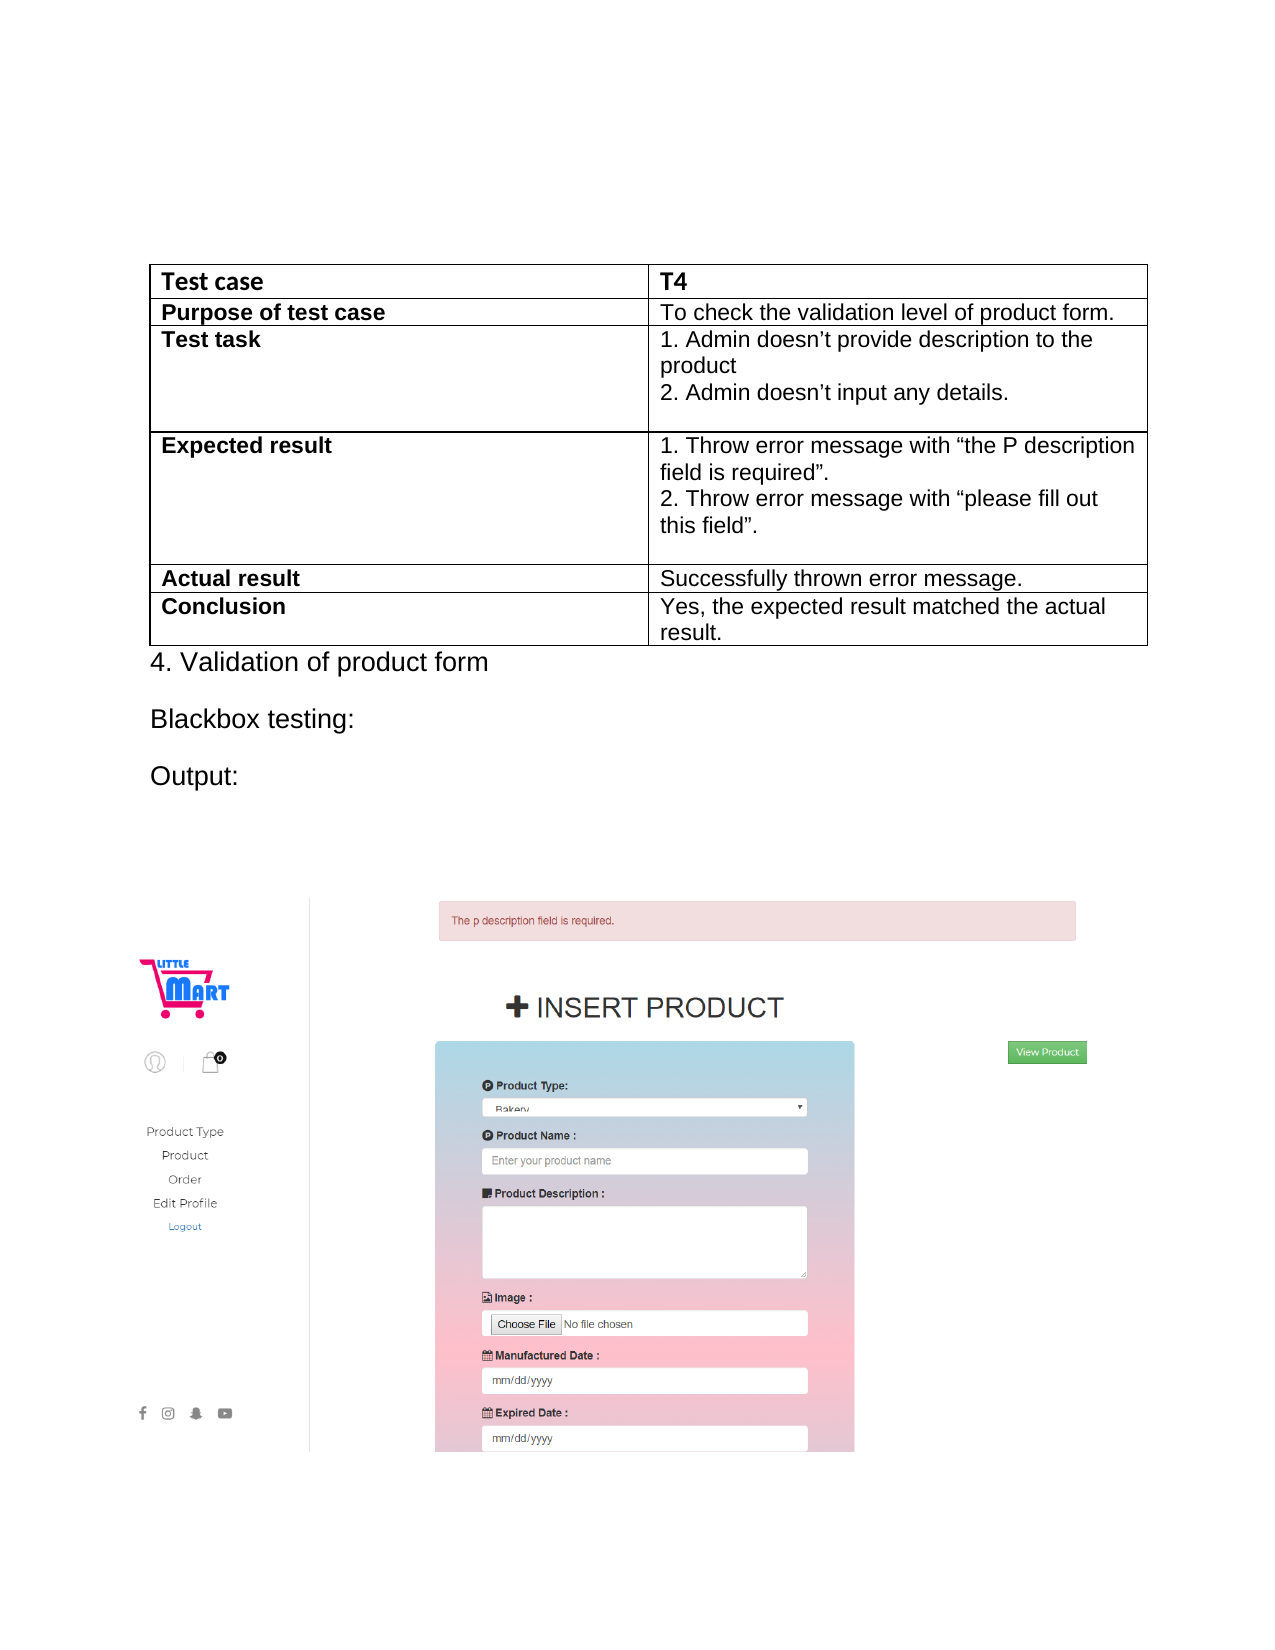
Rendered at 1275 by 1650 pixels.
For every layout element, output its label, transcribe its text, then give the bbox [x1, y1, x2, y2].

table_cell Successfully thrown error message. [649, 565, 1147, 592]
table_cell Test task [151, 326, 648, 431]
table_cell To check the validation level of product form. [649, 299, 1147, 325]
table_cell 1. Throw error message with “the P description field is required”. 2. Throw error message with “please fill out this field”. [649, 433, 1147, 564]
table_cell Expected result [151, 433, 648, 564]
text Output: [150, 760, 1125, 791]
table_cell Actual result [151, 565, 648, 592]
table_cell Yes, the expected result matched the actual result. [649, 593, 1147, 645]
text 4. Validation of product form [150, 646, 1125, 678]
picture [115, 898, 1087, 1452]
table_cell 1. Admin doesn’t provide description to the product 2. Admin doesn’t input any details. [649, 326, 1147, 431]
text Blackbox testing: [150, 703, 1125, 734]
table_cell Purpose of test case [151, 299, 648, 325]
table_header T4 [649, 265, 1147, 298]
table_header Test case [151, 265, 648, 298]
table_cell Conclusion [151, 593, 648, 645]
